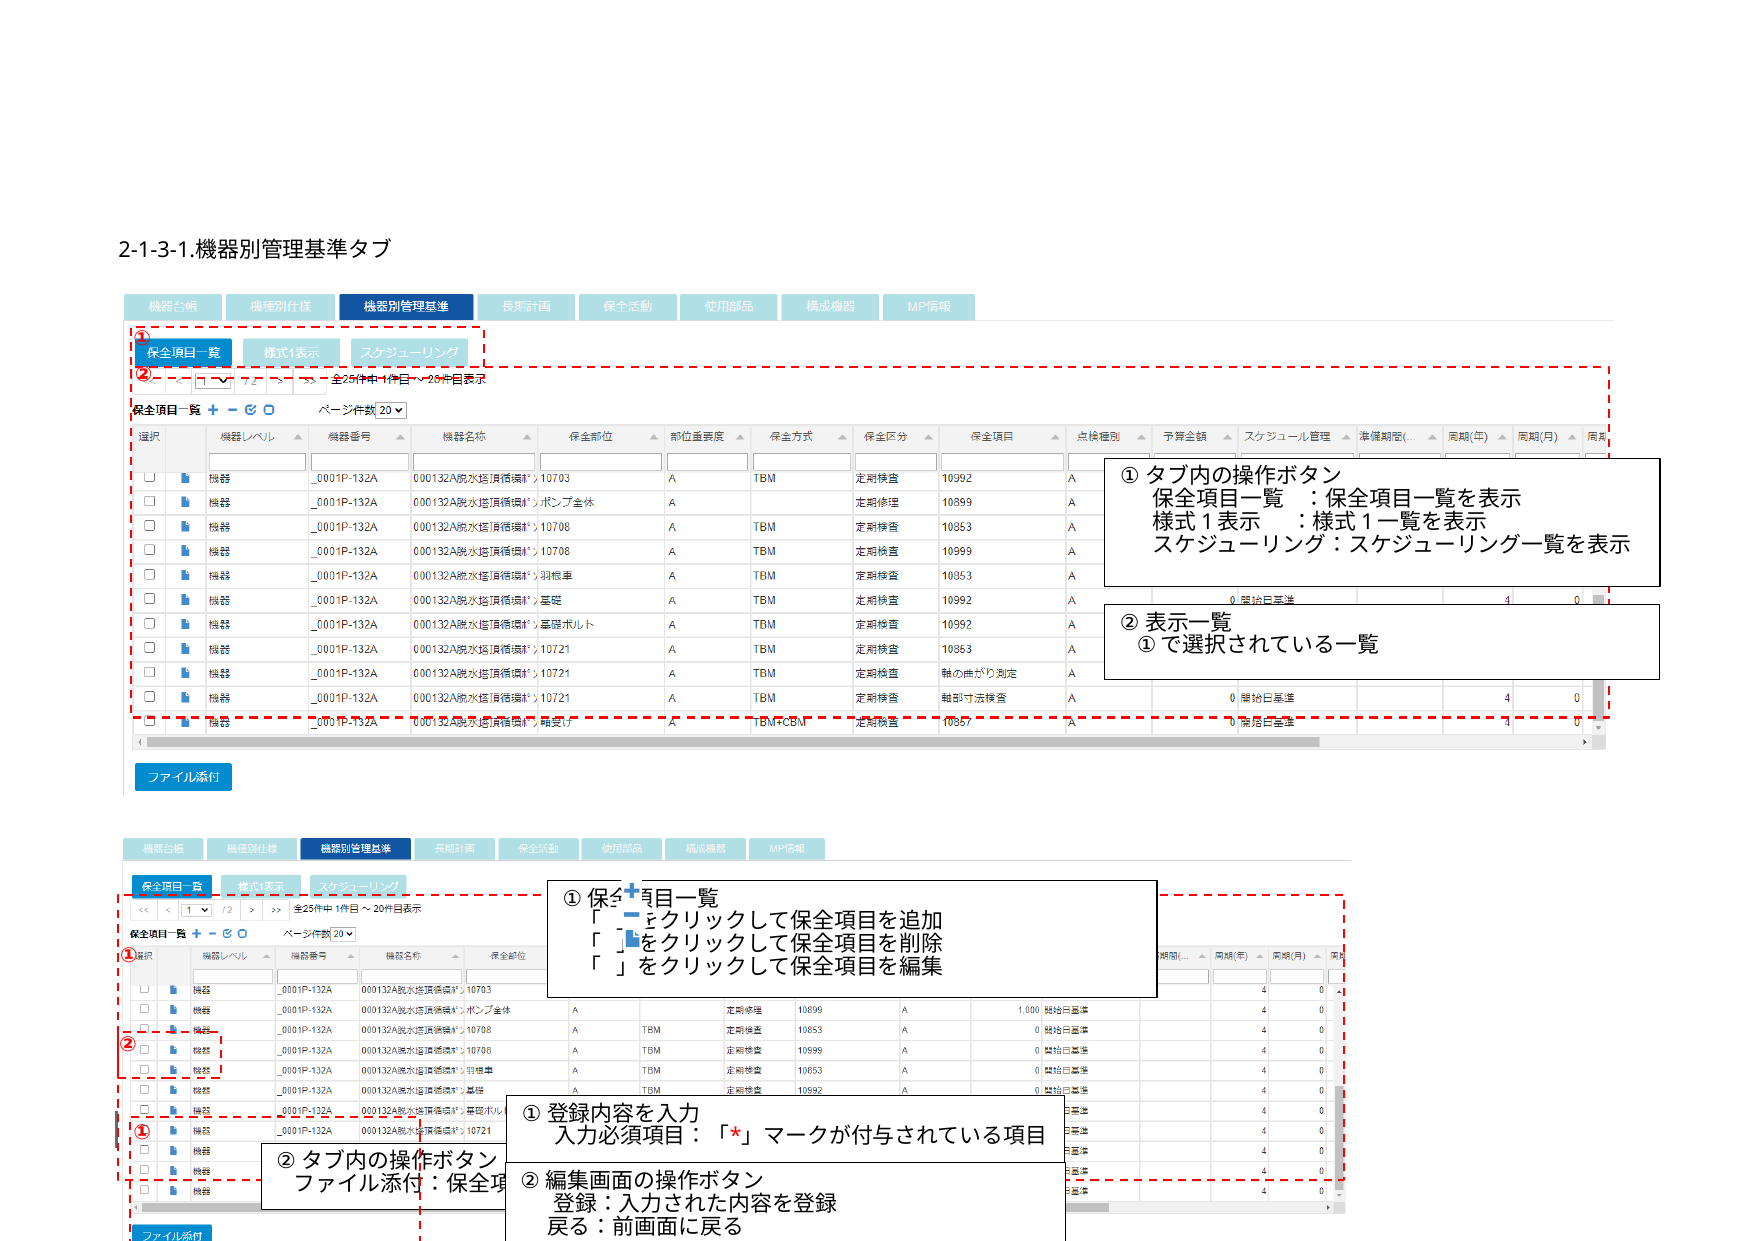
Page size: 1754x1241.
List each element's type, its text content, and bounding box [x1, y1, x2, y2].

picture [115, 835, 1352, 1241]
subtitle 機器別管理基準タブ [118, 218, 1695, 277]
picture [118, 291, 1614, 795]
